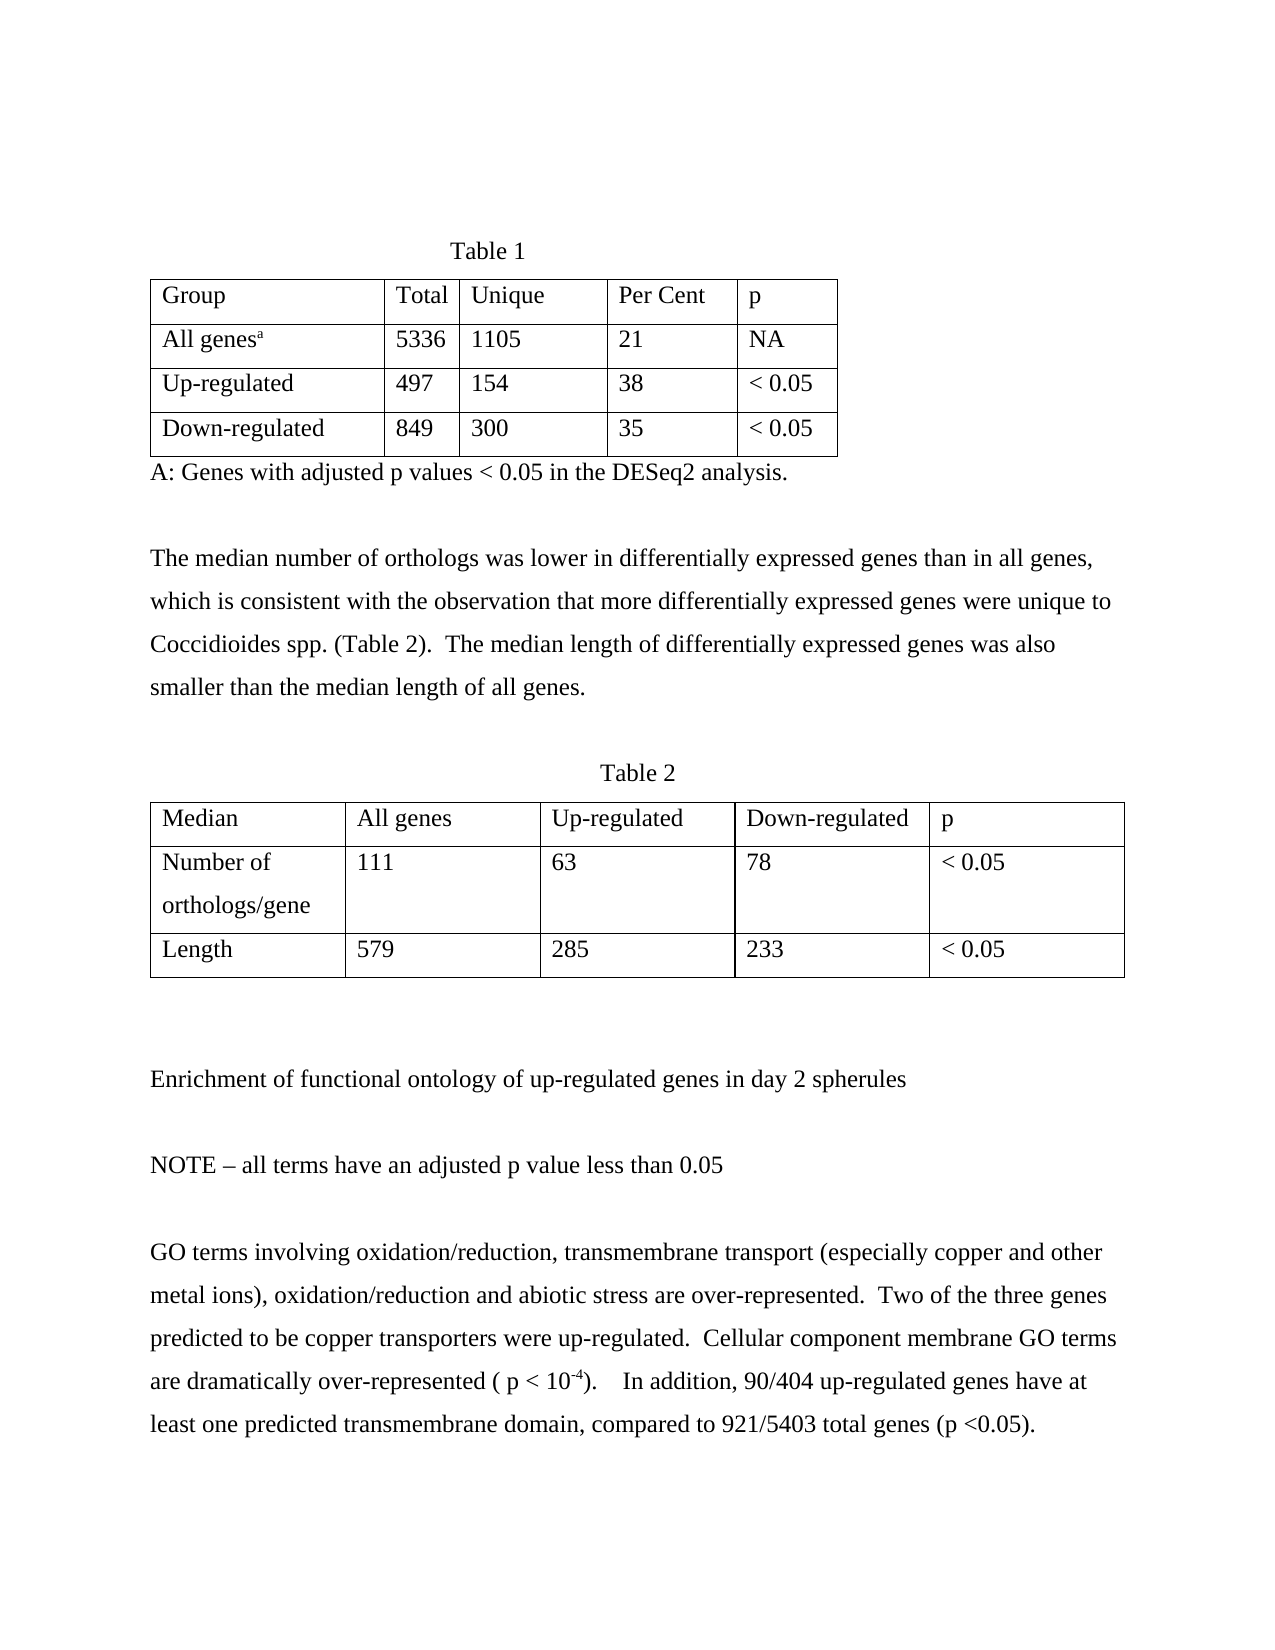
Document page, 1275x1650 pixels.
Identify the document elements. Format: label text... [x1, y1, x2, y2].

table_cell < 0.05 [738, 413, 837, 456]
text NOTE – all terms have an adjusted p value less than 0.05 [150, 1151, 1125, 1179]
table_header Up-regulated [541, 803, 734, 846]
table_header p [738, 280, 837, 323]
text The median number of orthologs was lower in differentially expressed genes than in all genes, which is consistent with the observation that more differentially expressed genes were unique to Coccidioides spp. (Table 2). The median length of differentially expressed genes was also smaller than the median length of all genes. [150, 543, 1125, 701]
table_cell 38 [608, 369, 737, 412]
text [150, 1237, 1125, 1438]
table_header p [930, 803, 1124, 846]
table_cell All genesa [151, 325, 384, 367]
table_header Median [151, 803, 345, 846]
table_header Per Cent [608, 280, 737, 323]
table_header Unique [460, 280, 607, 323]
table_header Down-regulated [736, 803, 929, 846]
table_cell 233 [736, 934, 929, 977]
table_cell 154 [460, 369, 607, 412]
text Enrichment of functional ontology of up-regulated genes in day 2 spherules [150, 1064, 1125, 1093]
text Table 2 [150, 758, 1125, 787]
table_cell 5336 [385, 325, 459, 367]
table_header All genes [346, 803, 540, 846]
text A: Genes with adjusted p values < 0.05 in the DESeq2 analysis. [150, 457, 1125, 485]
table_cell 111 [346, 847, 540, 933]
table_cell 579 [346, 934, 540, 977]
table_cell 300 [460, 413, 607, 456]
text Table 1 [375, 236, 1125, 265]
table_cell 849 [385, 413, 459, 456]
table_cell 78 [736, 847, 929, 933]
table_cell < 0.05 [930, 934, 1124, 977]
table_cell 497 [385, 369, 459, 412]
table_header Total [385, 280, 459, 323]
table_cell 285 [541, 934, 734, 977]
table_cell 63 [541, 847, 734, 933]
table_cell NA [738, 325, 837, 367]
table_cell < 0.05 [930, 847, 1124, 933]
table_header Group [151, 280, 384, 323]
table_cell 35 [608, 413, 737, 456]
table_cell Down-regulated [151, 413, 384, 456]
table_cell 1105 [460, 325, 607, 367]
table_cell Number of orthologs/gene [151, 847, 345, 933]
table_cell < 0.05 [738, 369, 837, 412]
table_cell Up-regulated [151, 369, 384, 412]
table_cell Length [151, 934, 345, 977]
table_cell 21 [608, 325, 737, 367]
